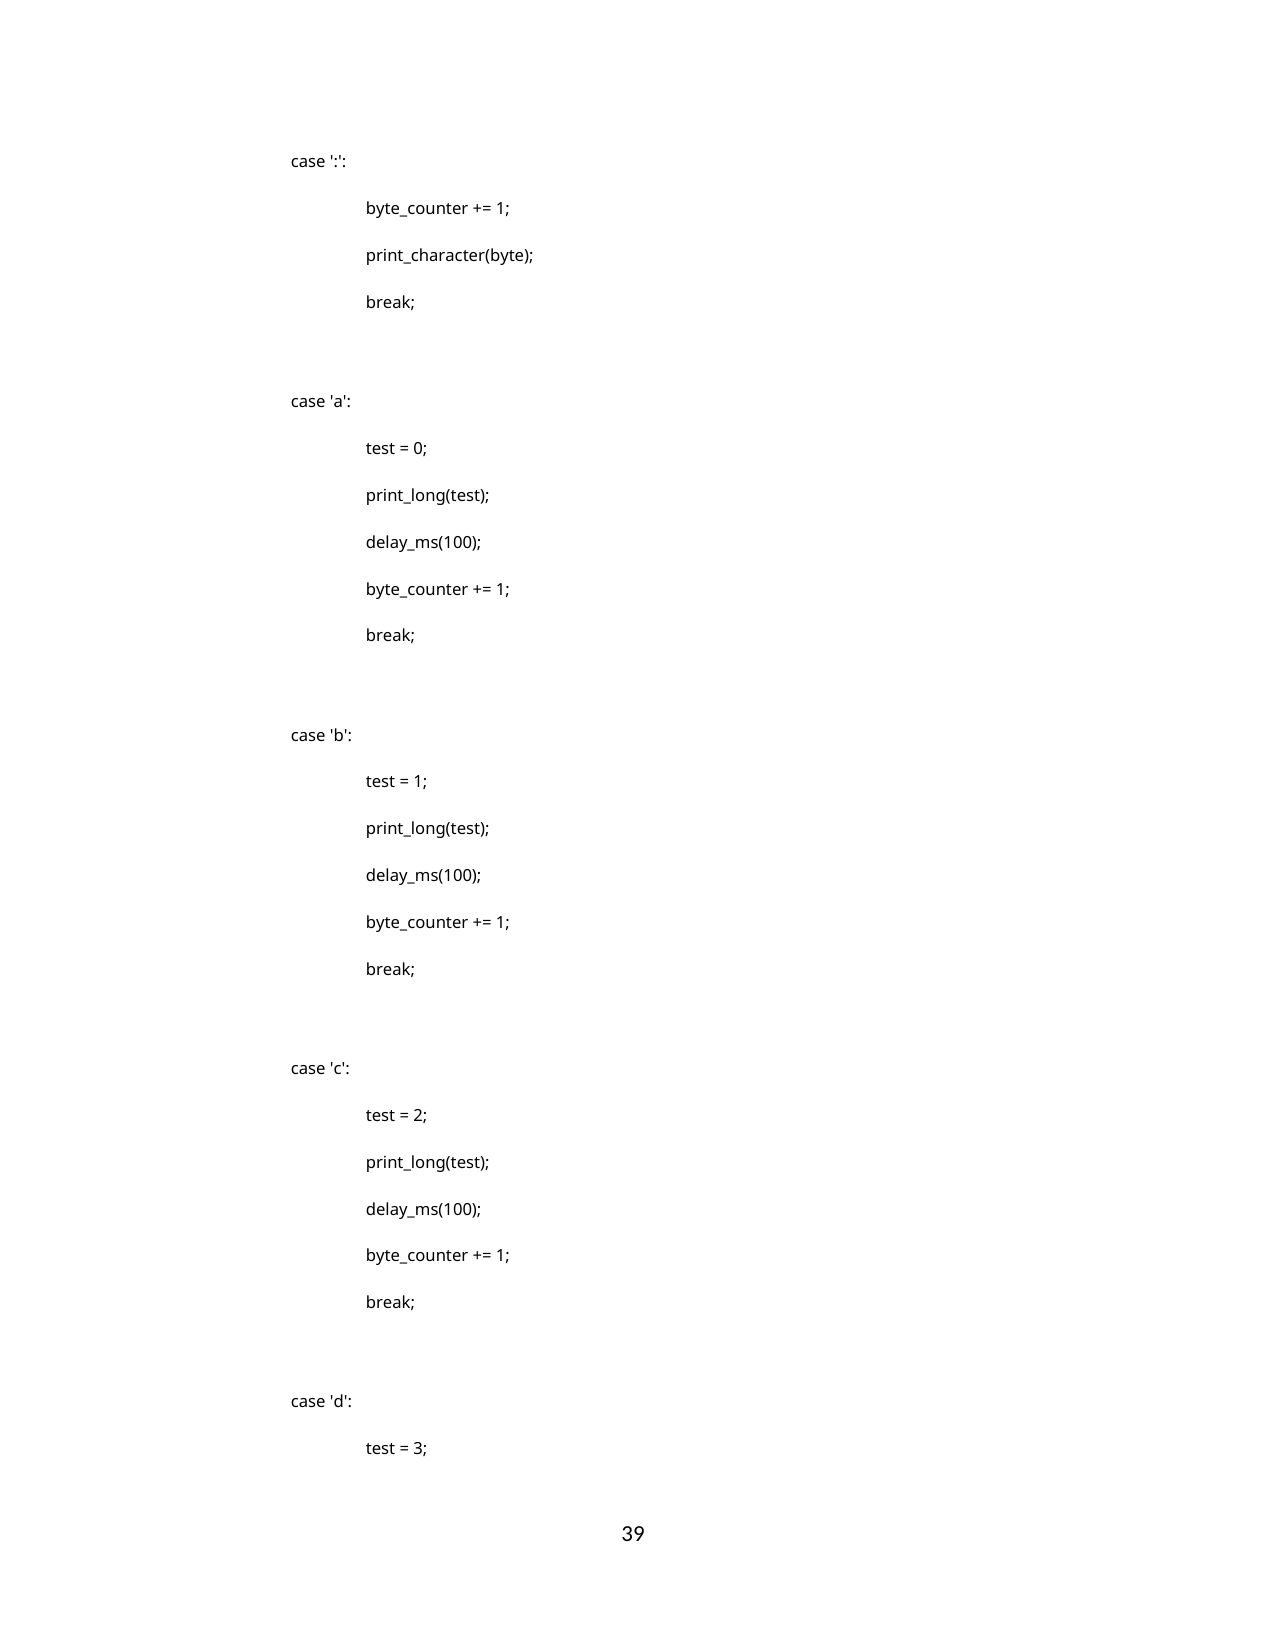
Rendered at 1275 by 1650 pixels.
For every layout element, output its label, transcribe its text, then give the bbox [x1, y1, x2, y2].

text byte_counter += 1; [141, 911, 1125, 933]
text test = 3; [141, 1437, 1125, 1459]
text case ':': [141, 150, 1125, 173]
text print_character(byte); [141, 244, 1125, 266]
text print_long(test); [141, 817, 1125, 839]
text break; [141, 1291, 1125, 1314]
text case 'd': [141, 1390, 1125, 1413]
text break; [141, 957, 1125, 980]
text byte_counter += 1; [141, 1244, 1125, 1267]
text byte_counter += 1; [141, 197, 1125, 219]
text delay_ms(100); [141, 1197, 1125, 1220]
text print_long(test); [141, 483, 1125, 506]
text case 'b': [141, 723, 1125, 746]
text break; [141, 291, 1125, 313]
text byte_counter += 1; [141, 577, 1125, 600]
text test = 1; [141, 770, 1125, 793]
text case 'c': [141, 1057, 1125, 1079]
text test = 0; [141, 437, 1125, 459]
text case 'a': [141, 390, 1125, 412]
text break; [141, 624, 1125, 647]
text delay_ms(100); [141, 864, 1125, 886]
text delay_ms(100); [141, 530, 1125, 553]
text print_long(test); [141, 1150, 1125, 1173]
text test = 2; [141, 1103, 1125, 1126]
